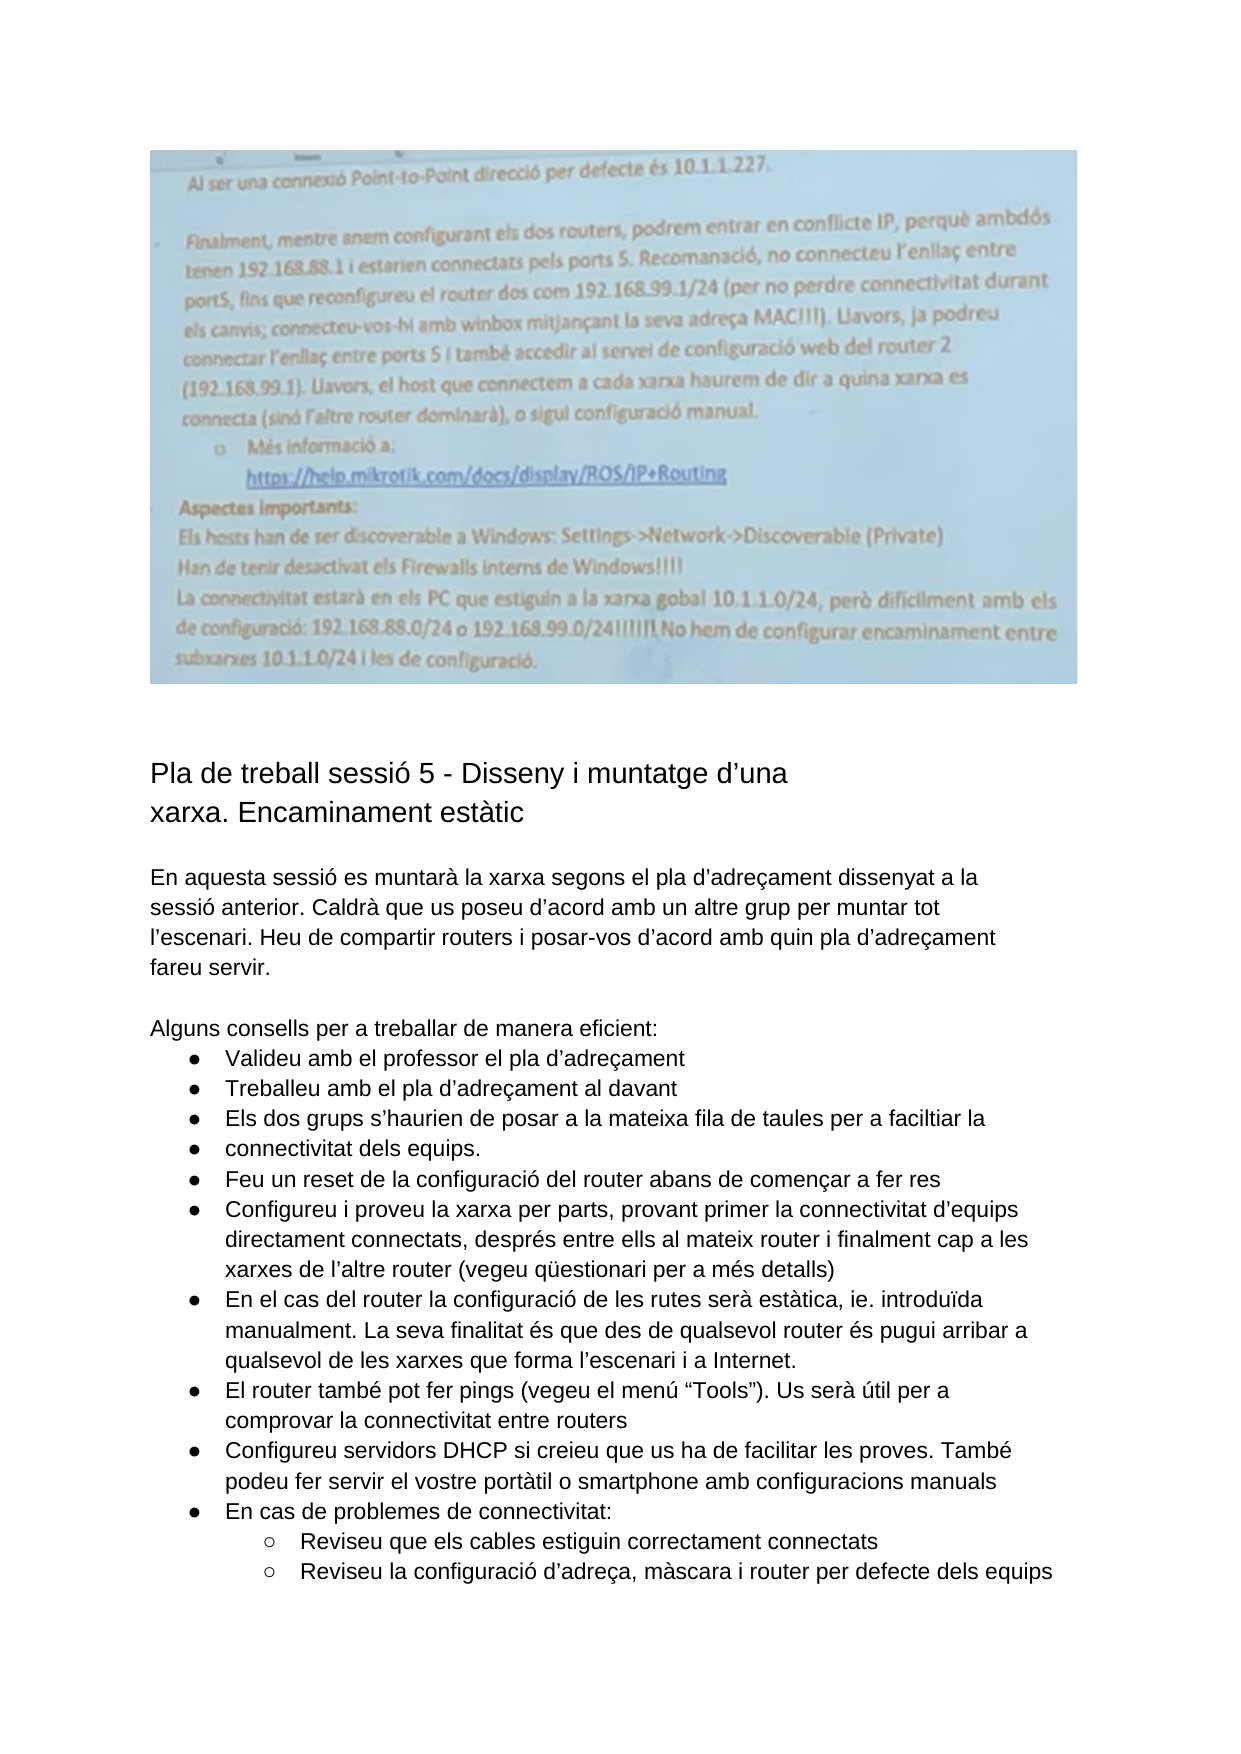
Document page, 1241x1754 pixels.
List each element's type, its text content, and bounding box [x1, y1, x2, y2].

list El router també pot fer pings (vegeu el menú “Tools”). Us serà útil per a [187, 1377, 1090, 1403]
list connectivitat dels equips. [187, 1135, 1090, 1162]
list Treballeu amb el pla d’adreçament al davant [187, 1075, 1090, 1101]
list Els dos grups s’haurien de posar a la mateixa fila de taules per a faciltiar la [187, 1105, 1090, 1131]
text fareu servir. [150, 954, 1090, 980]
list En el cas del router la configuració de les rutes serà estàtica, ie. introduïda [187, 1286, 1090, 1313]
text xarxa. Encaminament estàtic [150, 795, 1090, 828]
text directament connectats, després entre ells al mateix router i finalment cap a les [225, 1226, 1090, 1252]
text l’escenari. Heu de compartir routers i posar-vos d’acord amb quin pla d’adreçament [150, 924, 1090, 950]
list Valideu amb el professor el pla d’adreçament [187, 1045, 1090, 1071]
list Configureu servidors DHCP si creieu que us ha de facilitar les proves. També [187, 1437, 1090, 1464]
text En aquesta sessió es muntarà la xarxa segons el pla d’adreçament dissenyat a la [150, 863, 1090, 890]
text comprovar la connectivitat entre routers [225, 1407, 1090, 1433]
list Feu un reset de la configuració del router abans de començar a fer res [187, 1166, 1090, 1192]
text qualsevol de les xarxes que forma l’escenari i a Internet. [225, 1347, 1090, 1373]
list Reviseu la configuració d’adreça, màscara i router per defecte dels equips [262, 1558, 1090, 1584]
text Alguns consells per a treballar de manera eficient: [150, 1014, 1090, 1041]
text podeu fer servir el vostre portàtil o smartphone amb configuracions manuals [225, 1468, 1090, 1494]
text manualment. La seva finalitat és que des de qualsevol router és pugui arribar a [225, 1317, 1090, 1343]
text xarxes de l’altre router (vegeu qüestionari per a més detalls) [225, 1256, 1090, 1282]
list Reviseu que els cables estiguin correctament connectats [262, 1528, 1090, 1554]
picture [150, 150, 1078, 684]
list Configureu i proveu la xarxa per parts, provant primer la connectivitat d’equips [187, 1196, 1090, 1222]
text sessió anterior. Caldrà que us poseu d’acord amb un altre grup per muntar tot [150, 894, 1090, 920]
text Pla de treball sessió 5 - Disseny i muntatge d’una [150, 756, 1090, 790]
list En cas de problemes de connectivitat: [187, 1498, 1090, 1524]
